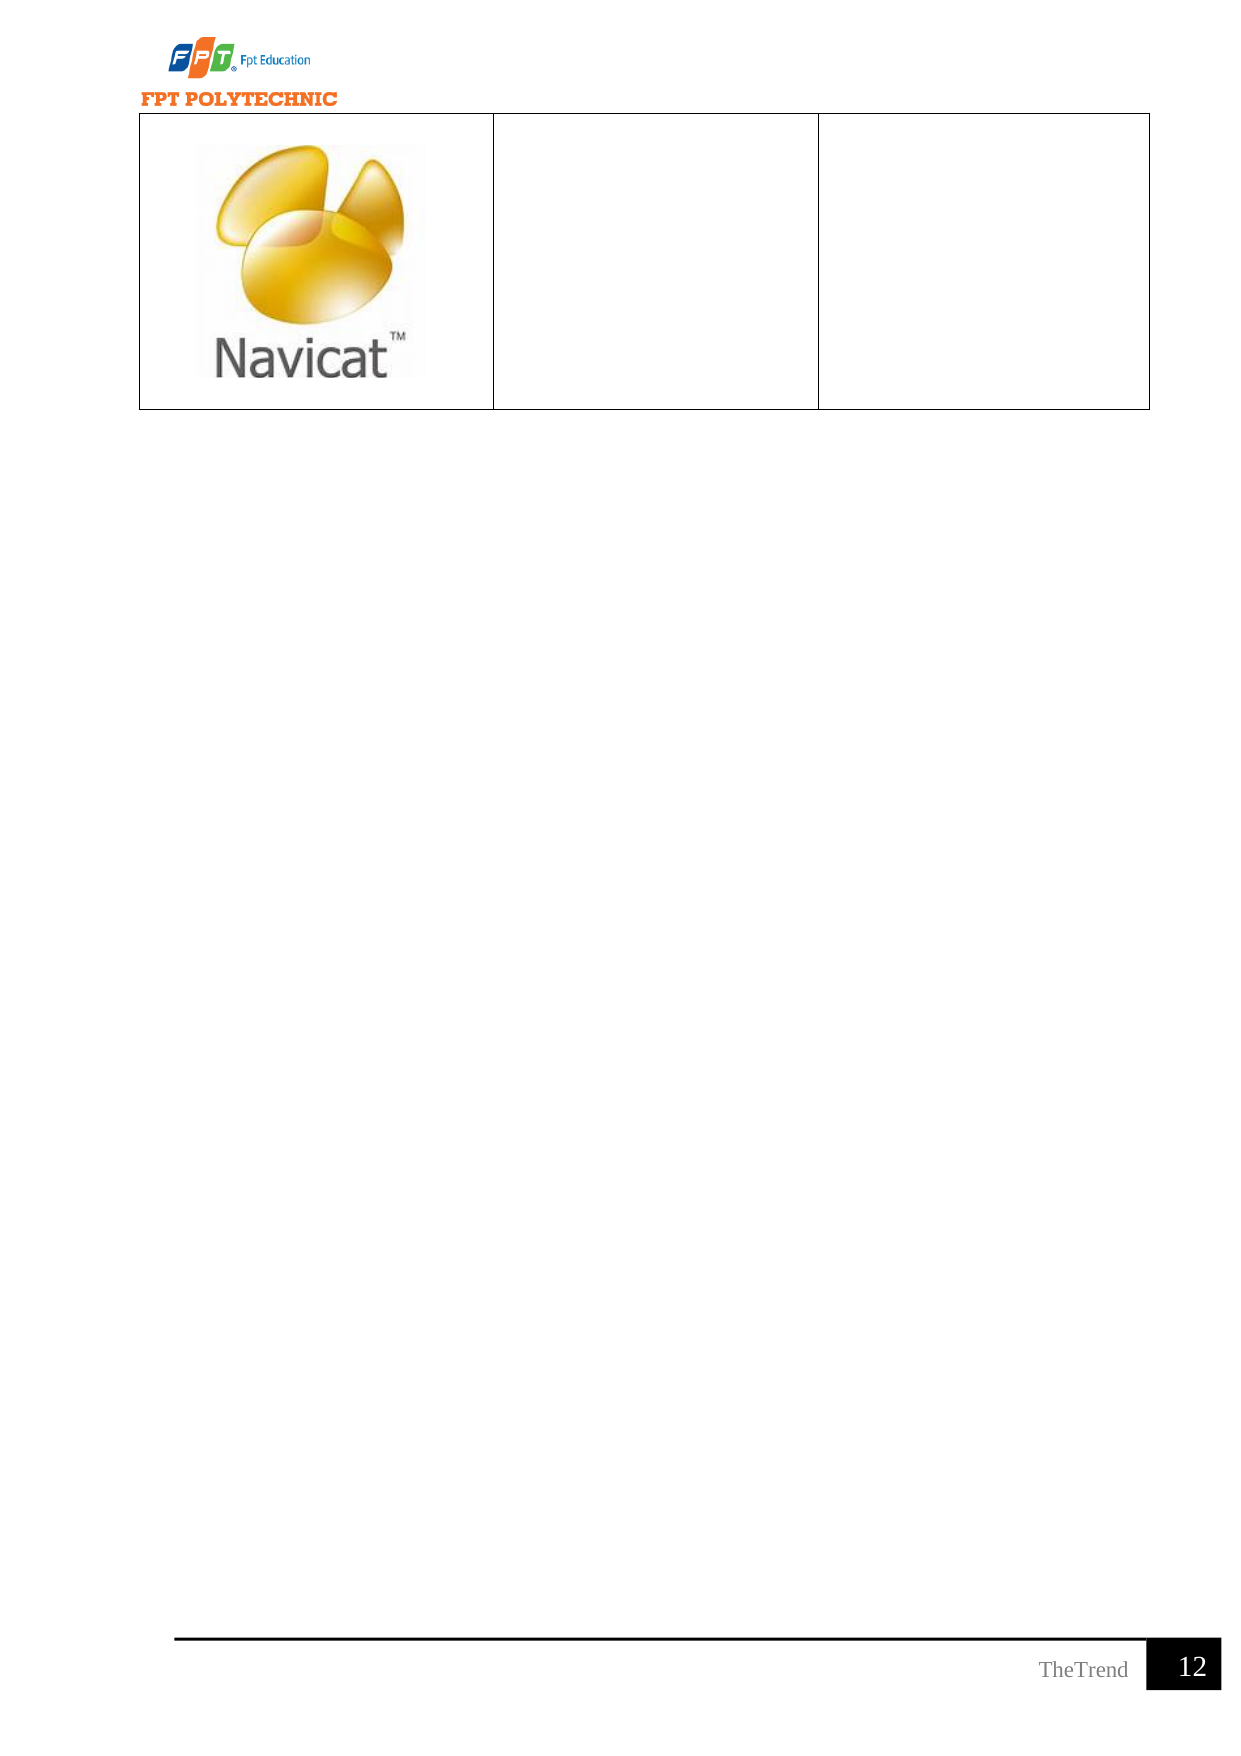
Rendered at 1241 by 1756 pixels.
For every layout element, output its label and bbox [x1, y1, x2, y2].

table_cell [494, 114, 818, 409]
picture [141, 37, 337, 106]
table_cell [140, 114, 493, 409]
table_cell [819, 114, 1149, 409]
picture [194, 145, 425, 376]
